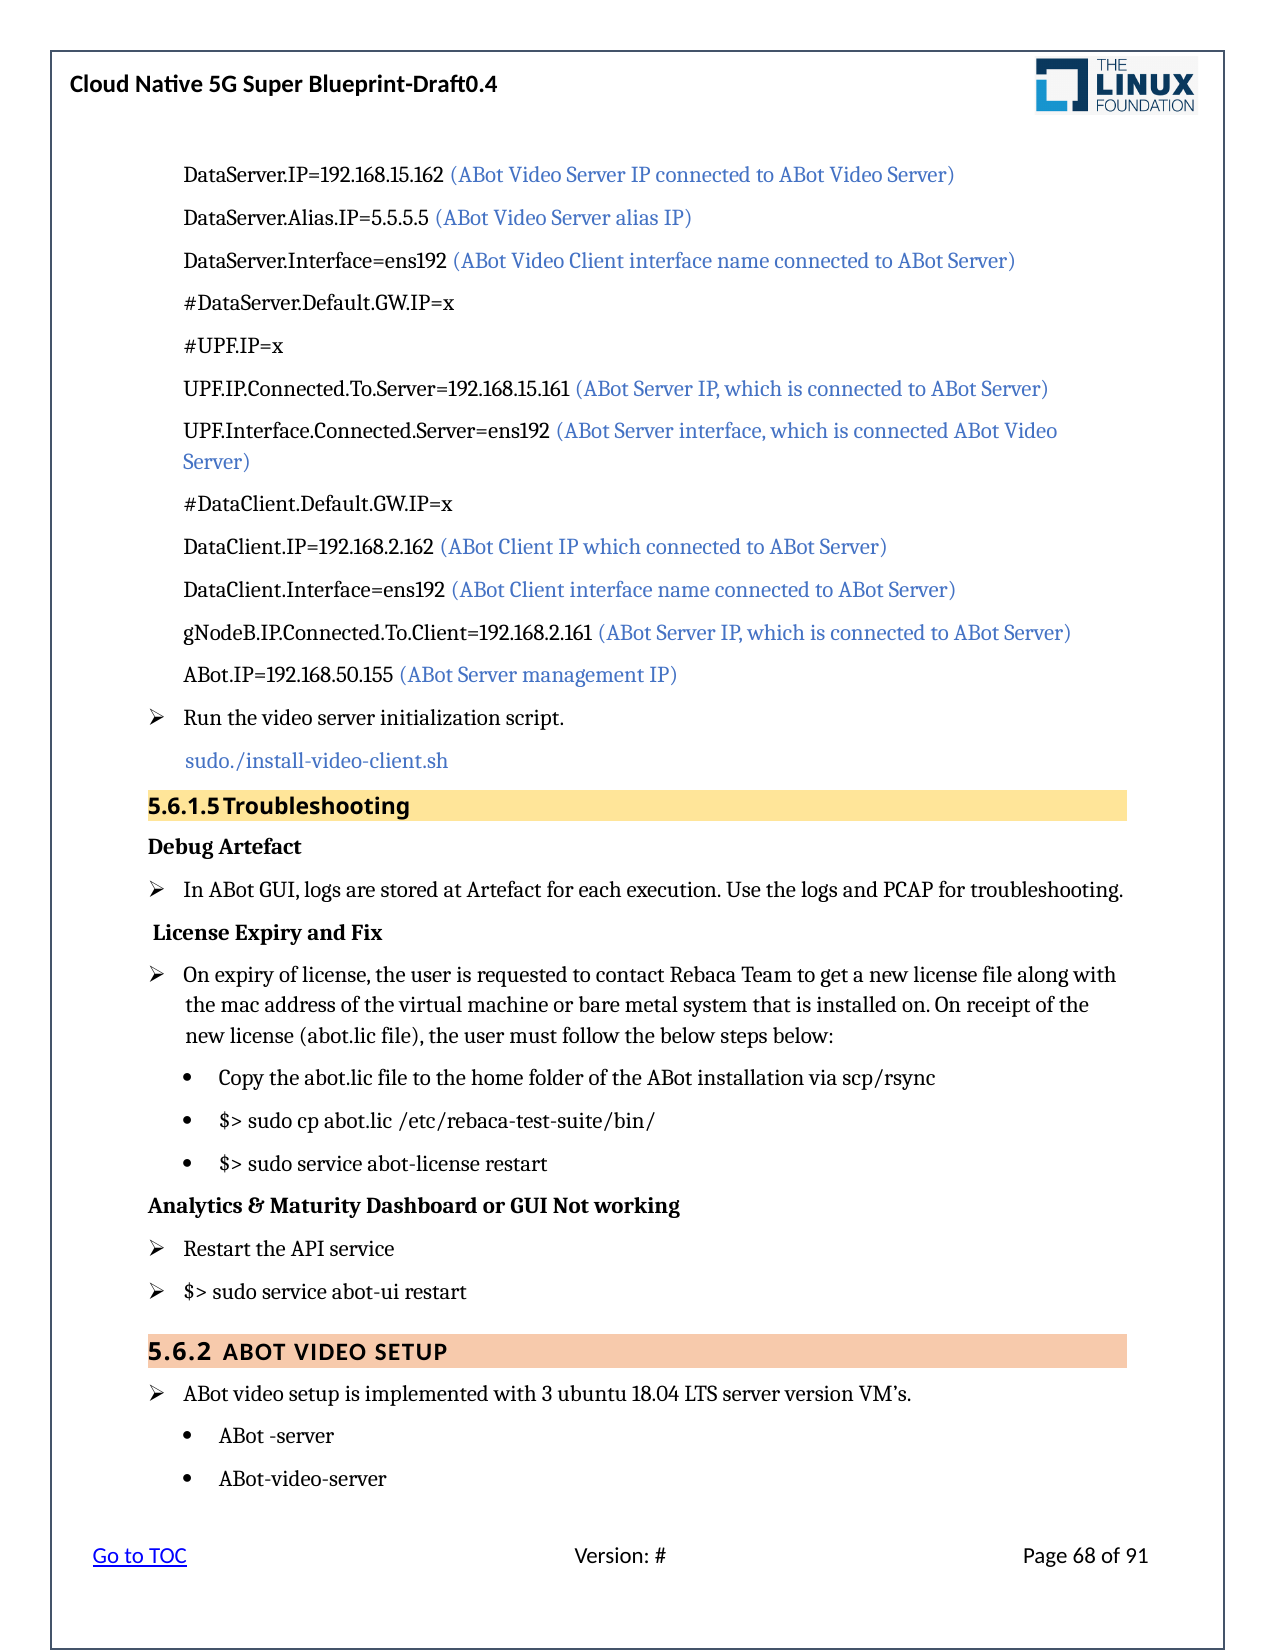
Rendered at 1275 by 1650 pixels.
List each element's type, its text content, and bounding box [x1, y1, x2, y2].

text DataServer.IP=192.168.15.162 (ABot Video Server IP connected to ABot Video Server) [183, 162, 1127, 188]
list Run the video server initialization script. [148, 705, 1127, 731]
picture [1034, 56, 1199, 115]
text Troubleshooting [148, 790, 1127, 821]
list On expiry of license, the user is requested to contact Rebaca Team to get a new license file along with the mac address of the virtual machine or bare metal system that is installed on. On receipt of the new license (abot.lic file), the user must follow the below steps below: [148, 962, 1127, 1049]
text #DataClient.Default.GW.IP=x [183, 491, 1127, 517]
text #UPF.IP=x [183, 333, 1127, 359]
list ABot -server [183, 1423, 1127, 1449]
text Analytics & Maturity Dashboard or GUI Not working [148, 1193, 1127, 1219]
list $> sudo service abot-ui restart [148, 1279, 1127, 1305]
text Debug Artefact [148, 834, 1127, 860]
list ABot video setup is implemented with 3 ubuntu 18.04 LTS server version VM’s. [148, 1380, 1127, 1407]
text DataServer.Interface=ens192 (ABot Video Client interface name connected to ABot Server) [183, 247, 1127, 274]
text DataServer.Alias.IP=5.5.5.5 (ABot Video Server alias IP) [183, 205, 1127, 231]
text Abot Video Setup [148, 1334, 1127, 1368]
text UPF.IP.Connected.To.Server=192.168.15.161 (ABot Server IP, which is connected to ABot Server) [183, 376, 1127, 402]
list $> sudo service abot-license restart [183, 1151, 1127, 1177]
text DataClient.Interface=ens192 (ABot Client interface name connected to ABot Server) [183, 577, 1127, 603]
text gNodeB.IP.Connected.To.Client=192.168.2.161 (ABot Server IP, which is connected to ABot Server) [183, 619, 1127, 646]
list Copy the abot.lic file to the home folder of the ABot installation via scp/rsync [183, 1065, 1127, 1091]
list In ABot GUI, logs are stored at Artefact for each execution. Use the logs and PCAP for troubleshooting. [148, 877, 1127, 903]
list $> sudo cp abot.lic /etc/rebaca-test-suite/bin/ [183, 1108, 1127, 1134]
text ABot.IP=192.168.50.155 (ABot Server management IP) [183, 662, 1127, 688]
text License Expiry and Fix [148, 919, 1127, 946]
text #DataServer.Default.GW.IP=x [183, 290, 1127, 316]
text UPF.Interface.Connected.Server=ens192 (ABot Server interface, which is connected ABot Video Server) [183, 418, 1127, 475]
list ABot-video-server [183, 1466, 1127, 1492]
text DataClient.IP=192.168.2.162 (ABot Client IP which connected to ABot Server) [183, 534, 1127, 560]
list Restart the API service [148, 1236, 1127, 1262]
text sudo./install-video-client.sh [185, 747, 1127, 774]
